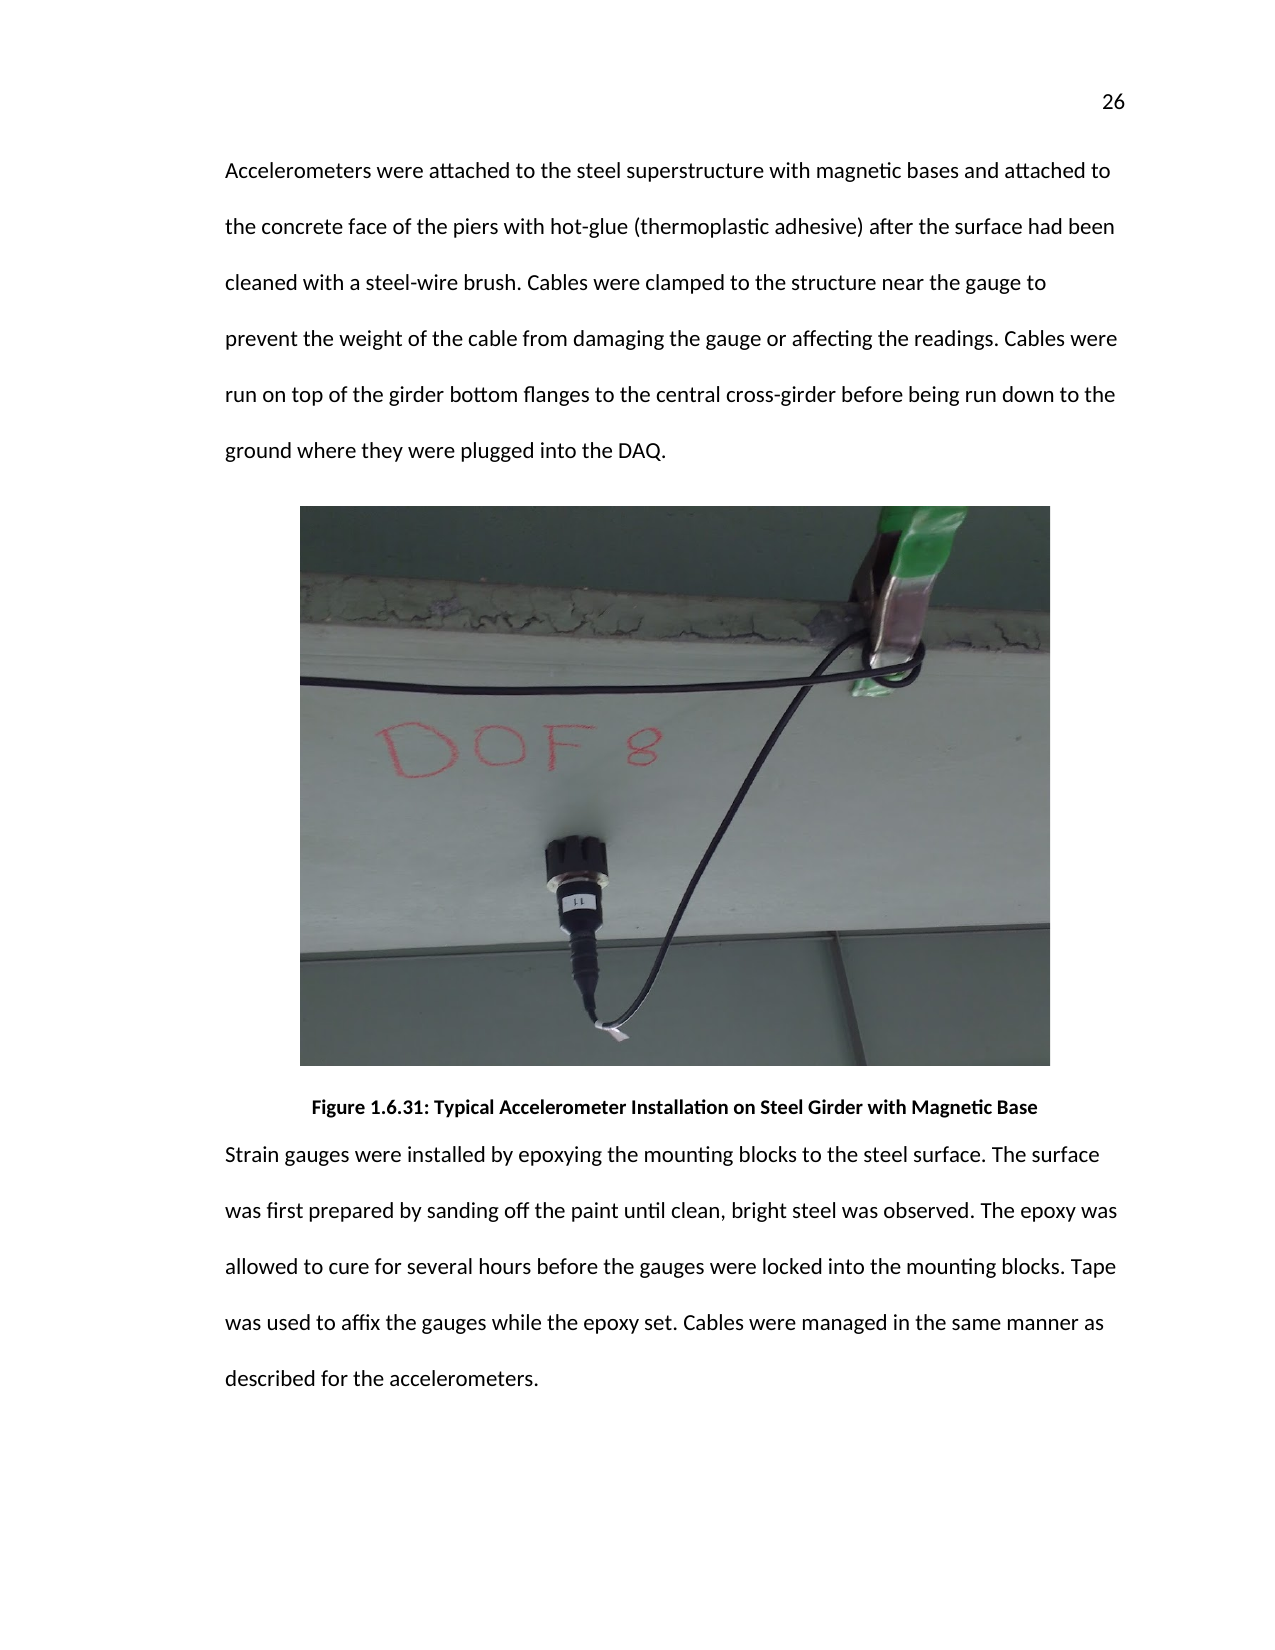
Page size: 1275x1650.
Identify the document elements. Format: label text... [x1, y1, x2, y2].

text Strain gauges were installed by epoxying the mounting blocks to the steel surface. The surface was first prepared by sanding off the paint until clean, bright steel was observed. The epoxy was allowed to cure for several hours before the gauges were locked into the mounting blocks. Tape was used to affix the gauges while the epoxy set. Cables were managed in the same manner as described for the accelerometers. [225, 1140, 1125, 1392]
picture [300, 506, 1050, 1066]
text Accelerometers were attached to the steel superstructure with magnetic bases and attached to the concrete face of the piers with hot-glue (thermoplastic adhesive) after the surface had been cleaned with a steel-wire brush. Cables were clamped to the structure near the gauge to prevent the weight of the cable from damaging the gauge or affecting the readings. Cables were run on top of the girder bottom flanges to the central cross-girder before being run down to the ground where they were plugged into the DAQ. [225, 156, 1125, 464]
